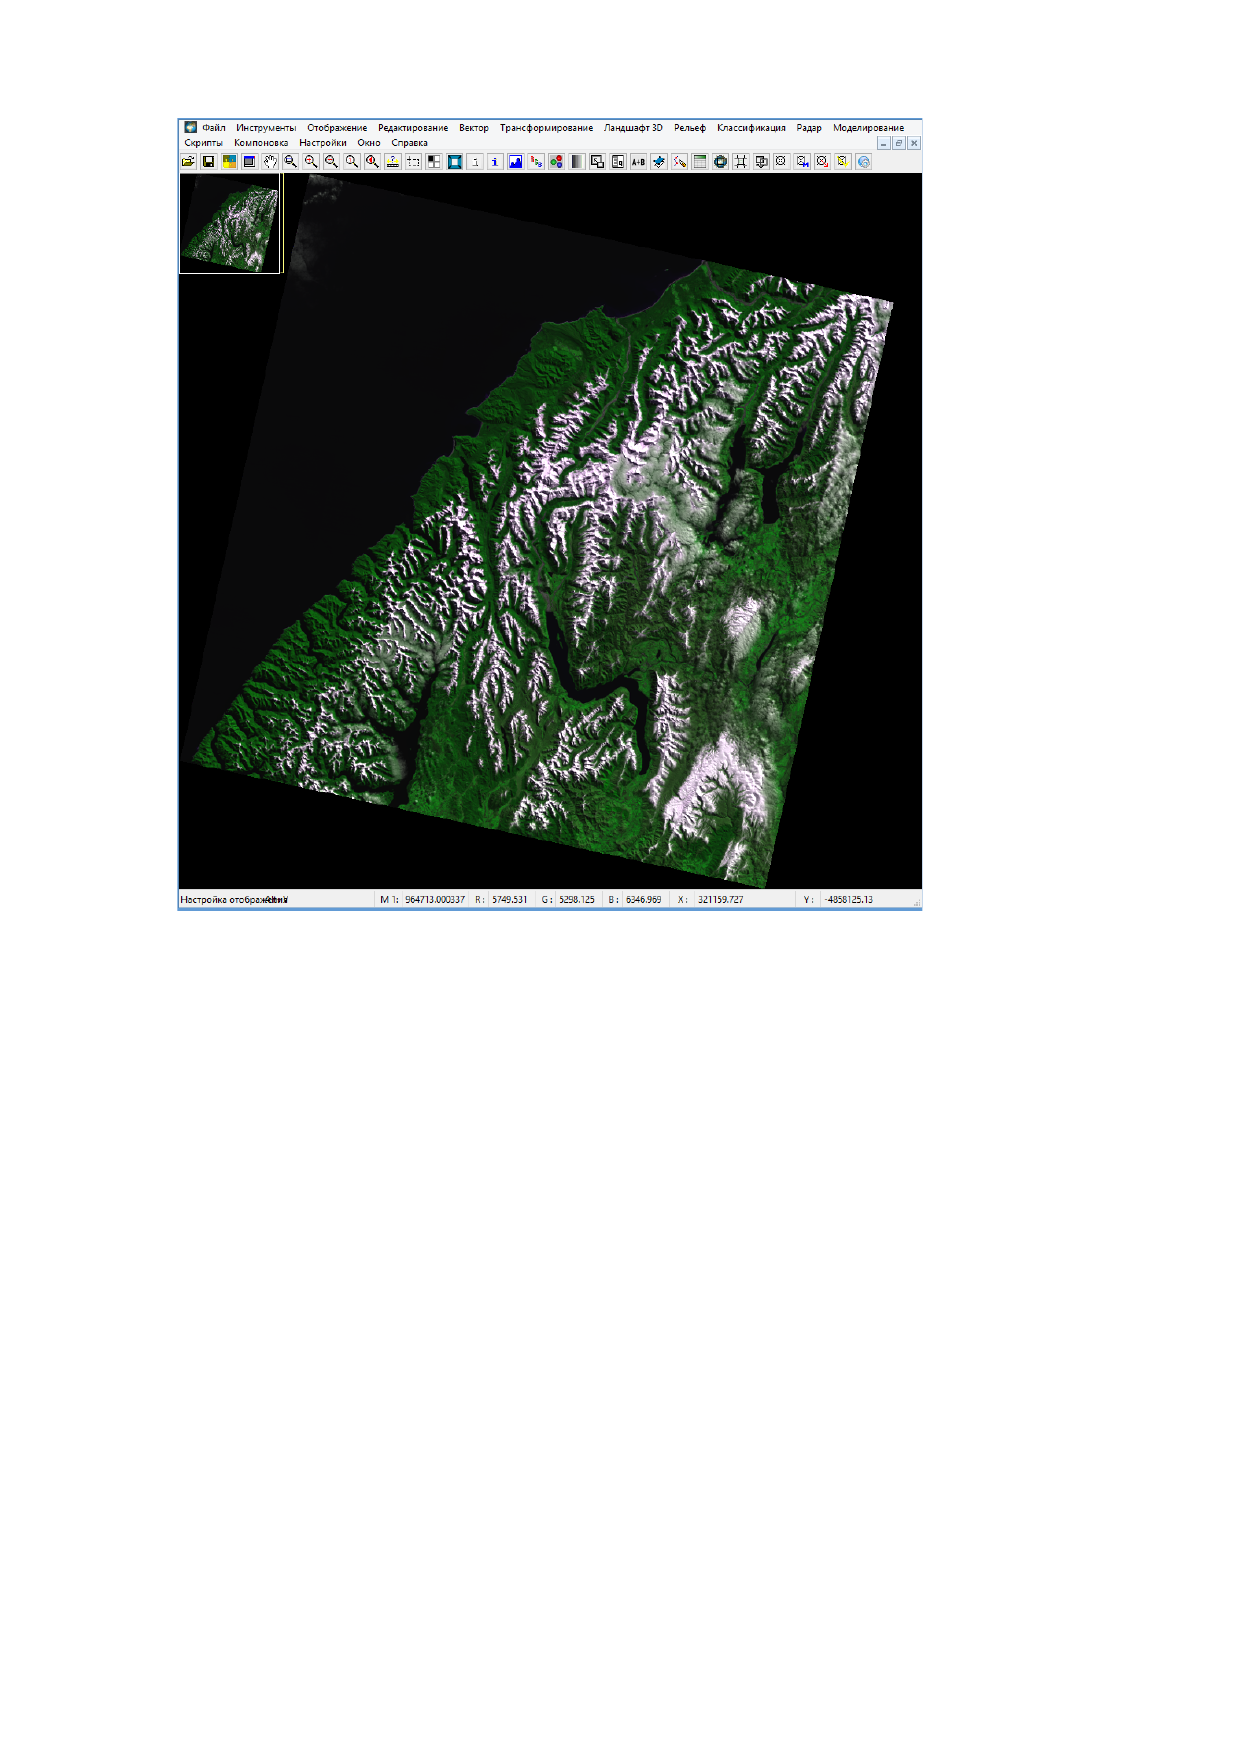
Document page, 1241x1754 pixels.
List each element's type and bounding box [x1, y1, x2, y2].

picture [177, 118, 923, 911]
